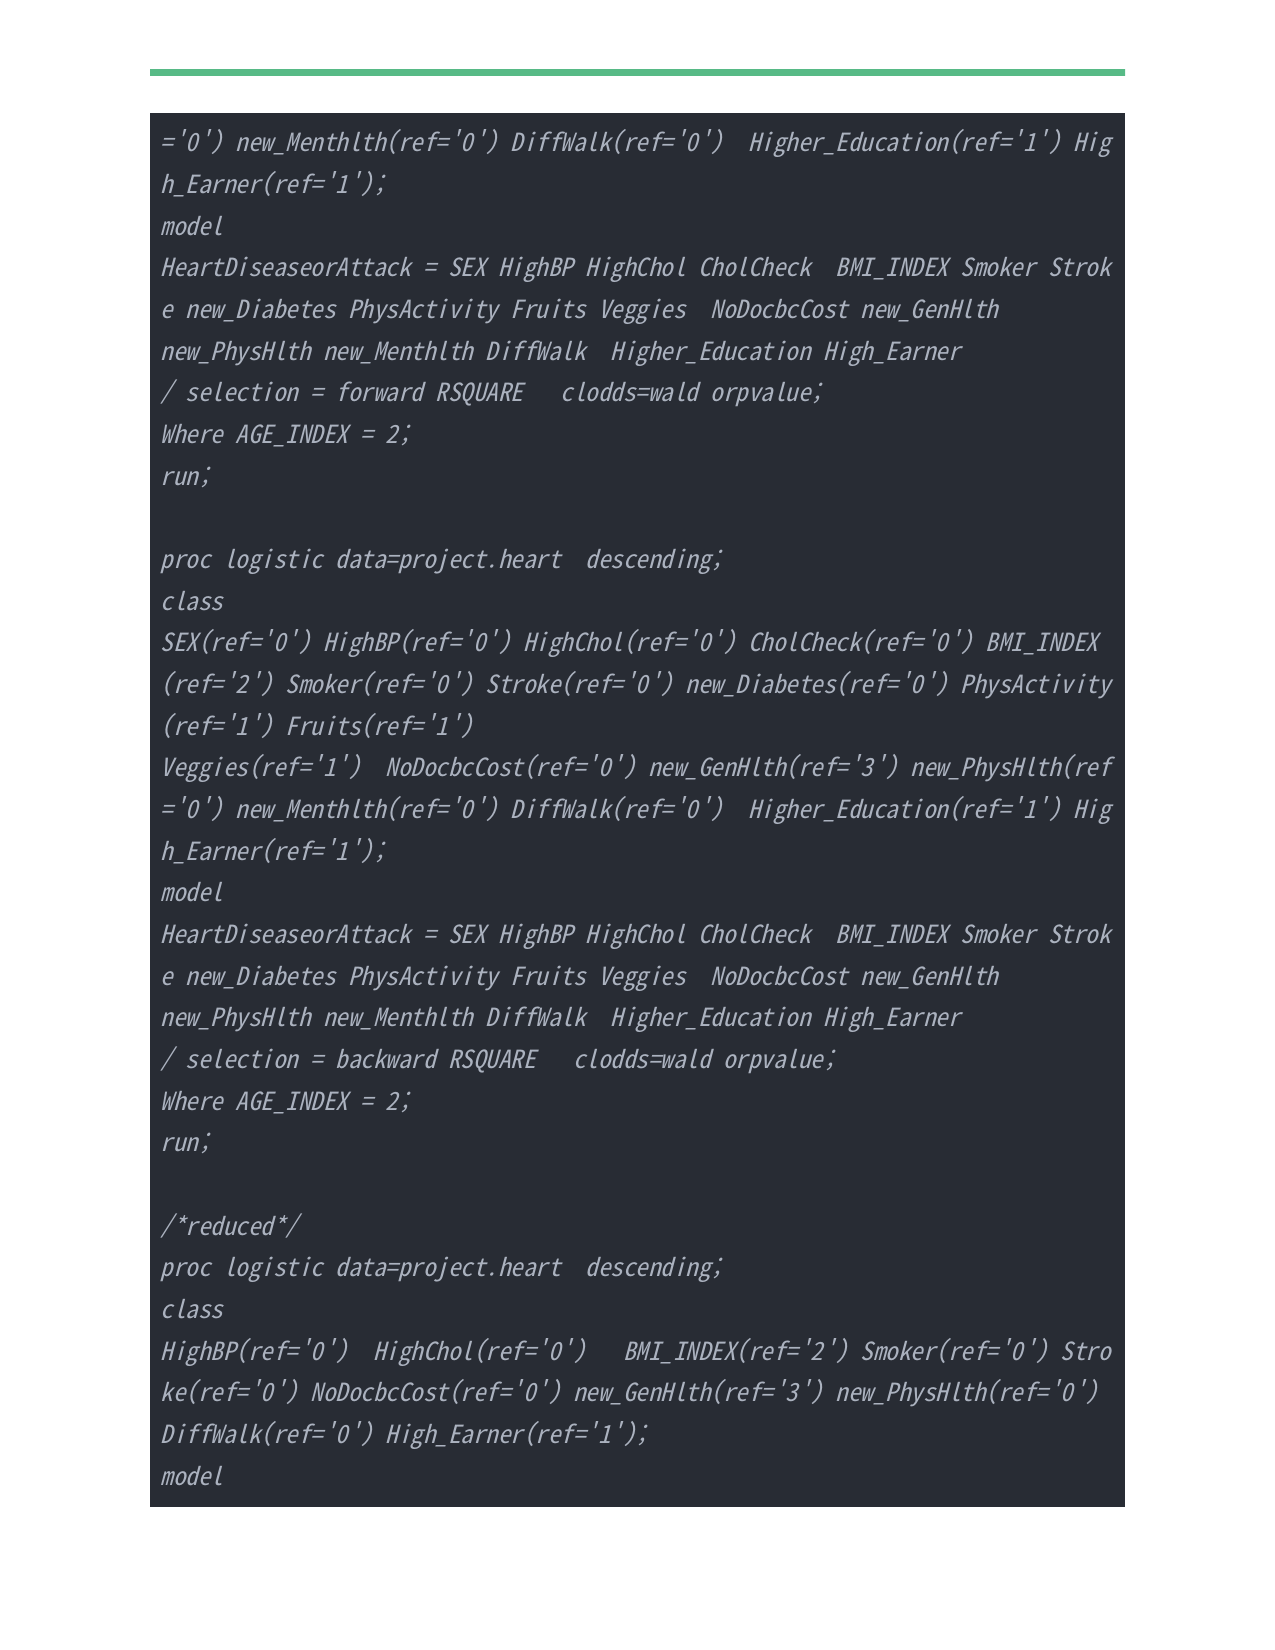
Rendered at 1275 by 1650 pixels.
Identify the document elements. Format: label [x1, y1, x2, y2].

picture [150, 69, 1125, 76]
table_header [150, 113, 1125, 1507]
